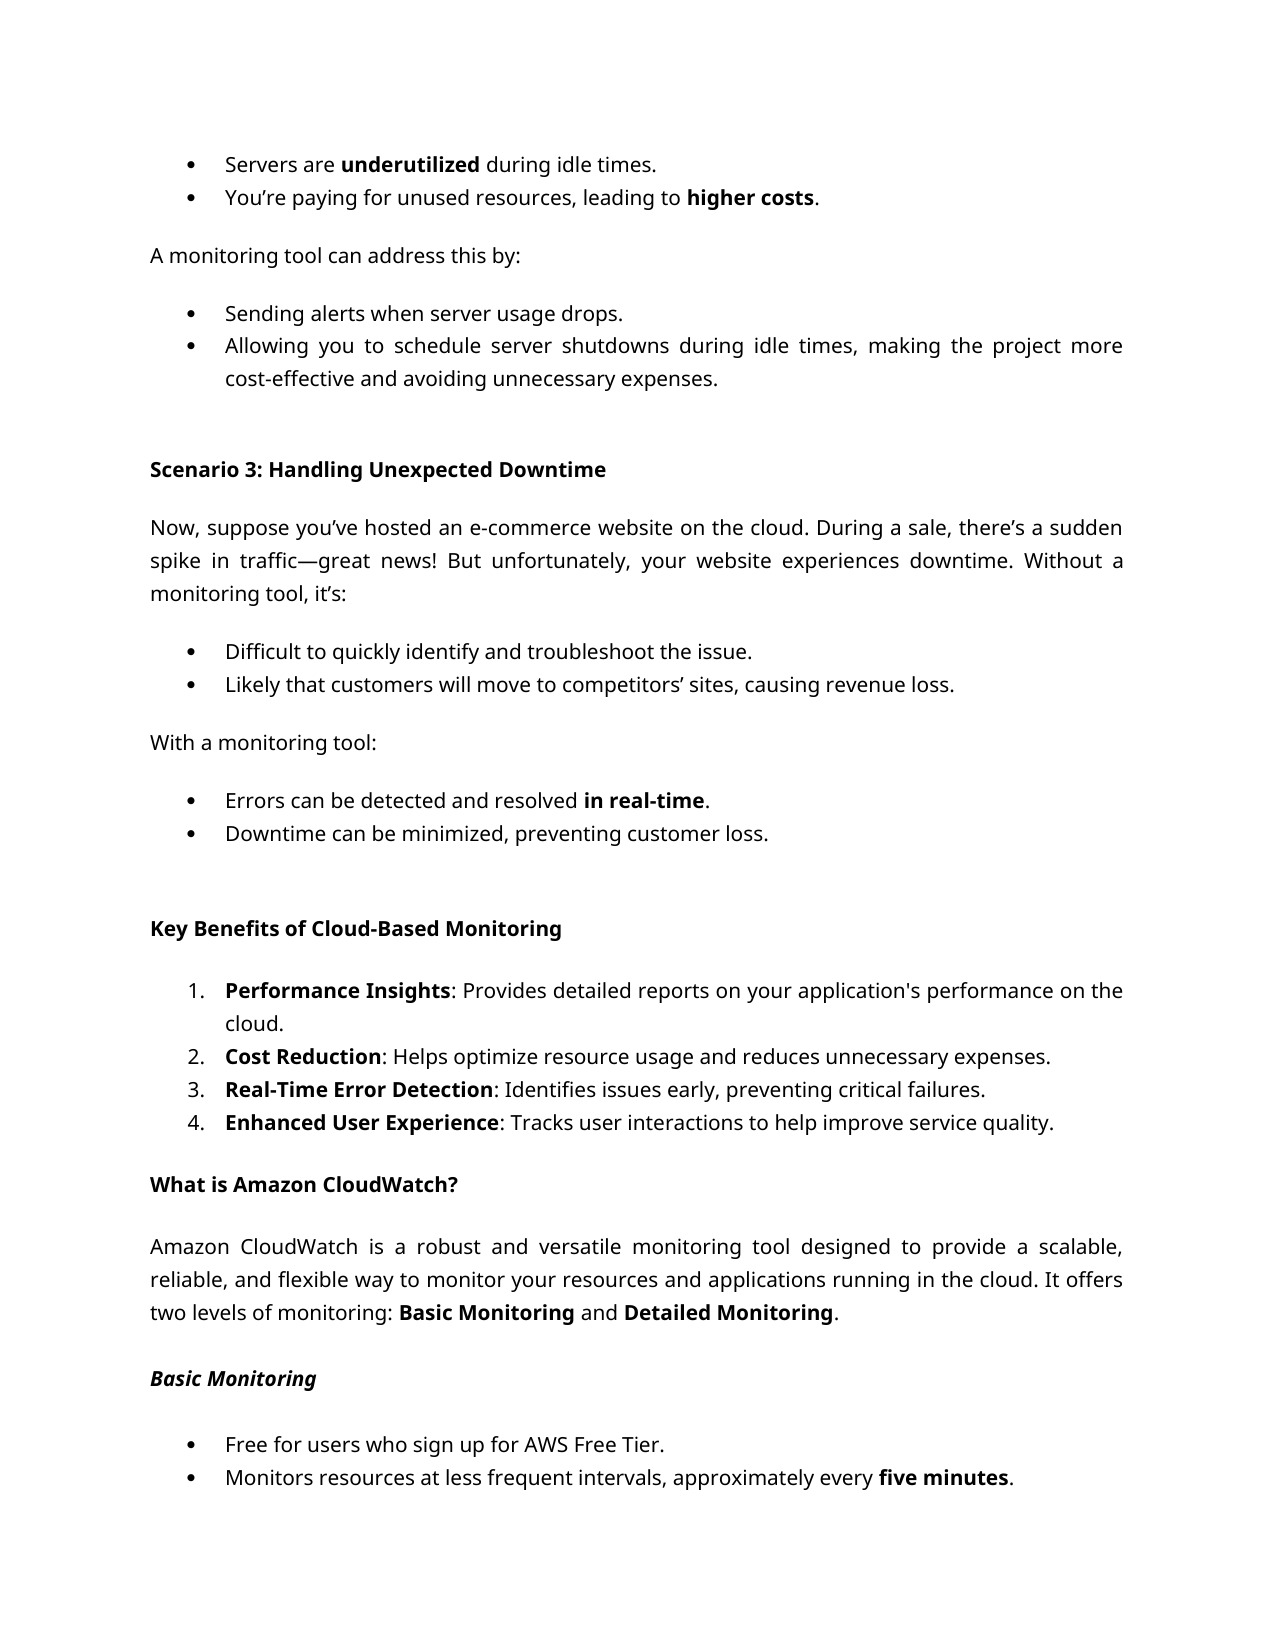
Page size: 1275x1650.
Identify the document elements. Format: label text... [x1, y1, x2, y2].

text A monitoring tool can address this by: [150, 241, 1125, 269]
text Amazon CloudWatch is a robust and versatile monitoring tool designed to provide a scalable, reliable, and flexible way to monitor your resources and applications running in the cloud. It offers two levels of monitoring: Basic Monitoring and Detailed Monitoring. [150, 1232, 1125, 1326]
list Real-Time Error Detection: Identifies issues early, preventing critical failures. [187, 1075, 1125, 1103]
list Likely that customers will move to competitors’ sites, causing revenue loss. [187, 670, 1125, 698]
list Performance Insights: Provides detailed reports on your application's performance on the cloud. [187, 976, 1125, 1037]
list Cost Reduction: Helps optimize resource usage and reduces unnecessary expenses. [187, 1042, 1125, 1070]
subtitle Key Benefits of Cloud-Based Monitoring [150, 914, 1125, 942]
list You’re paying for unused resources, leading to higher costs. [187, 183, 1125, 211]
list Free for users who sign up for AWS Free Tier. [187, 1430, 1125, 1459]
list Difficult to quickly identify and troubleshoot the issue. [187, 637, 1125, 666]
list Downtime can be minimized, preventing customer loss. [187, 819, 1125, 847]
text Now, suppose you’ve hosted an e-commerce website on the cloud. During a sale, there’s a sudden spike in traffic—great news! But unfortunately, your website experiences downtime. Without a monitoring tool, it’s: [150, 513, 1125, 608]
subtitle Basic Monitoring [150, 1364, 1125, 1392]
list Enhanced User Experience: Tracks user interactions to help improve service quality. [187, 1108, 1125, 1136]
text Scenario 3: Handling Unexpected Downtime [150, 455, 1125, 484]
list Sending alerts when server usage drops. [187, 299, 1125, 327]
list Monitors resources at less frequent intervals, approximately every five minutes. [187, 1463, 1125, 1492]
list Allowing you to schedule server shutdowns during idle times, making the project more cost-effective and avoiding unnecessary expenses. [187, 332, 1125, 393]
text With a monitoring tool: [150, 728, 1125, 756]
list Errors can be detected and resolved in real-time. [187, 786, 1125, 814]
list Servers are underutilized during idle times. [187, 150, 1125, 178]
subtitle What is Amazon CloudWatch? [150, 1170, 1125, 1198]
